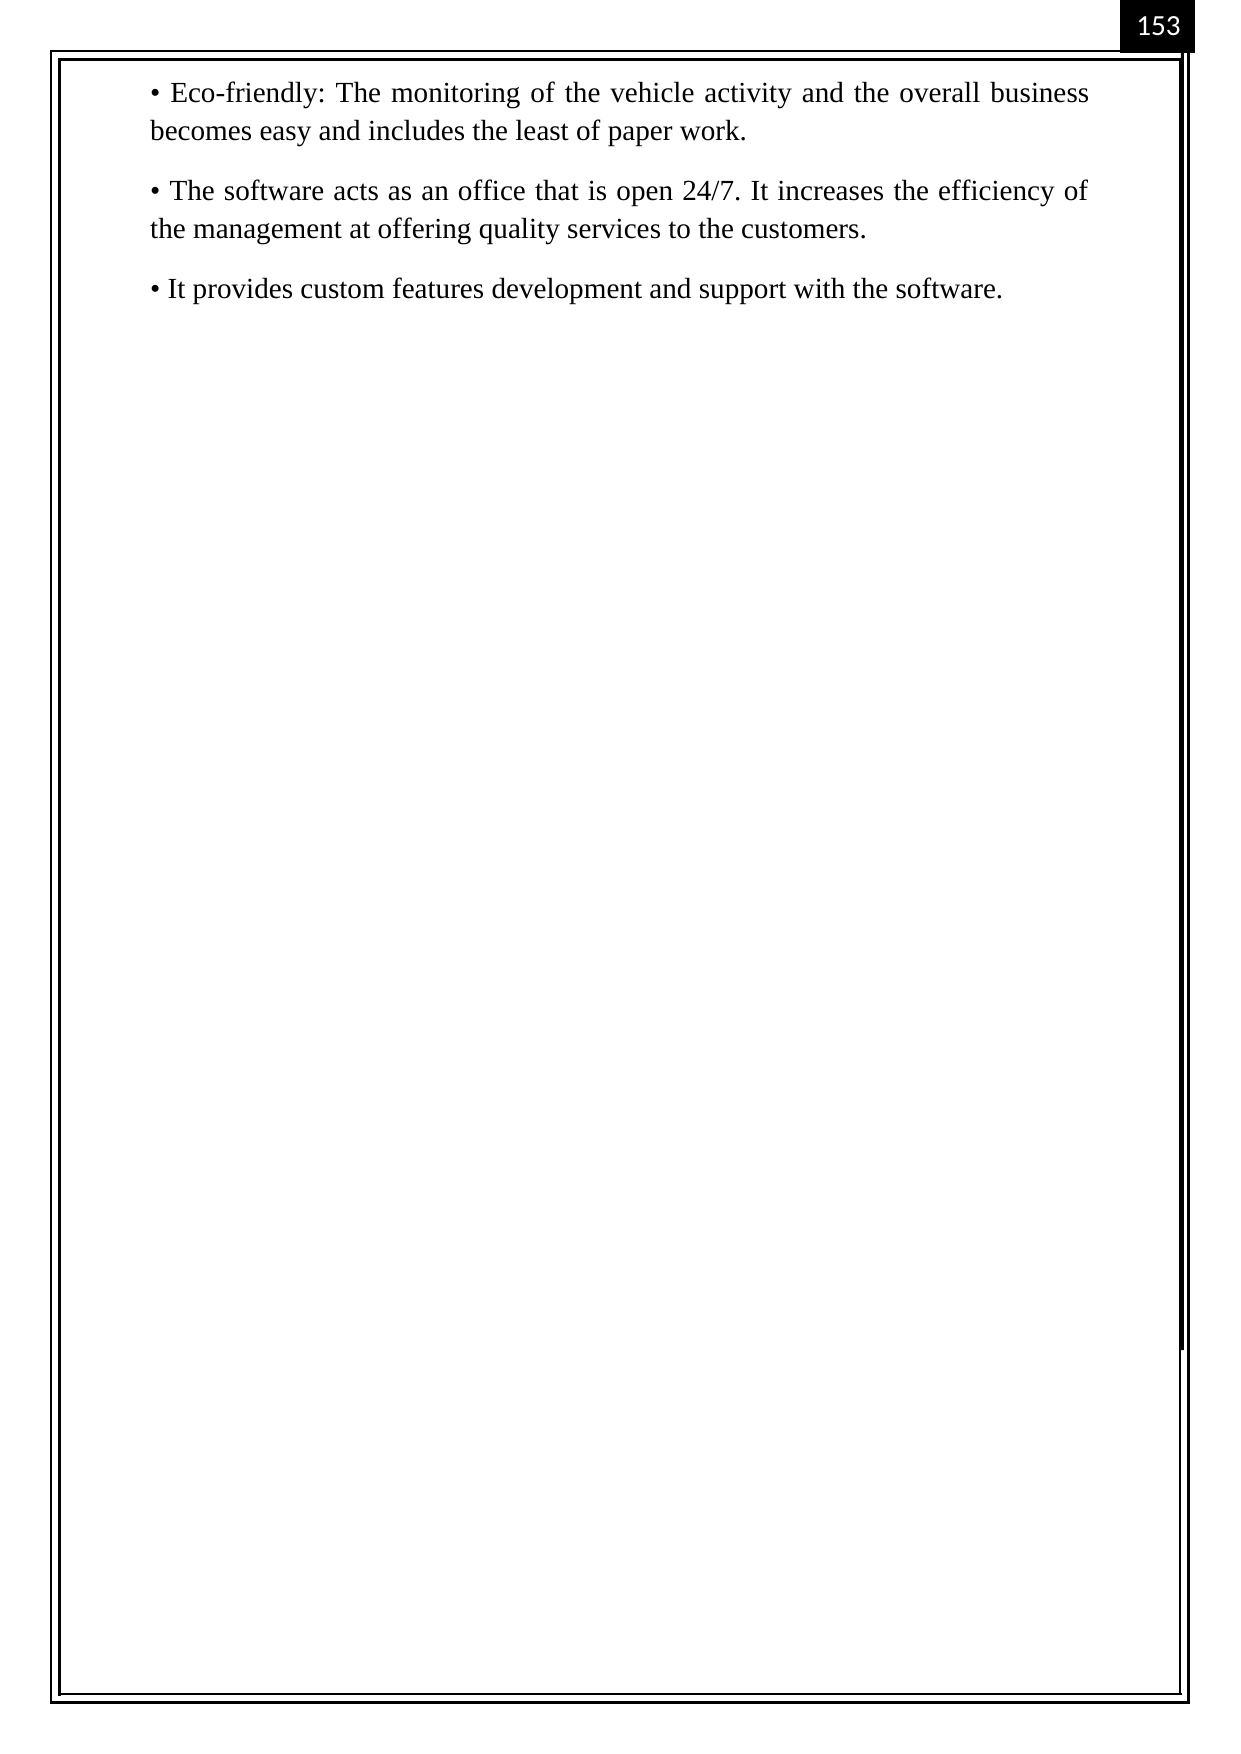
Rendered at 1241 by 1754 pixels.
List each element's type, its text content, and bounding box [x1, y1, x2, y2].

text • Eco-friendly: The monitoring of the vehicle activity and the overall business becomes easy and includes the least of paper work. [150, 75, 1090, 147]
text • The software acts as an office that is open 24/7. It increases the efficiency of the management at offering quality services to the customers. [150, 173, 1090, 245]
text • It provides custom features development and support with the software. [150, 271, 1090, 304]
